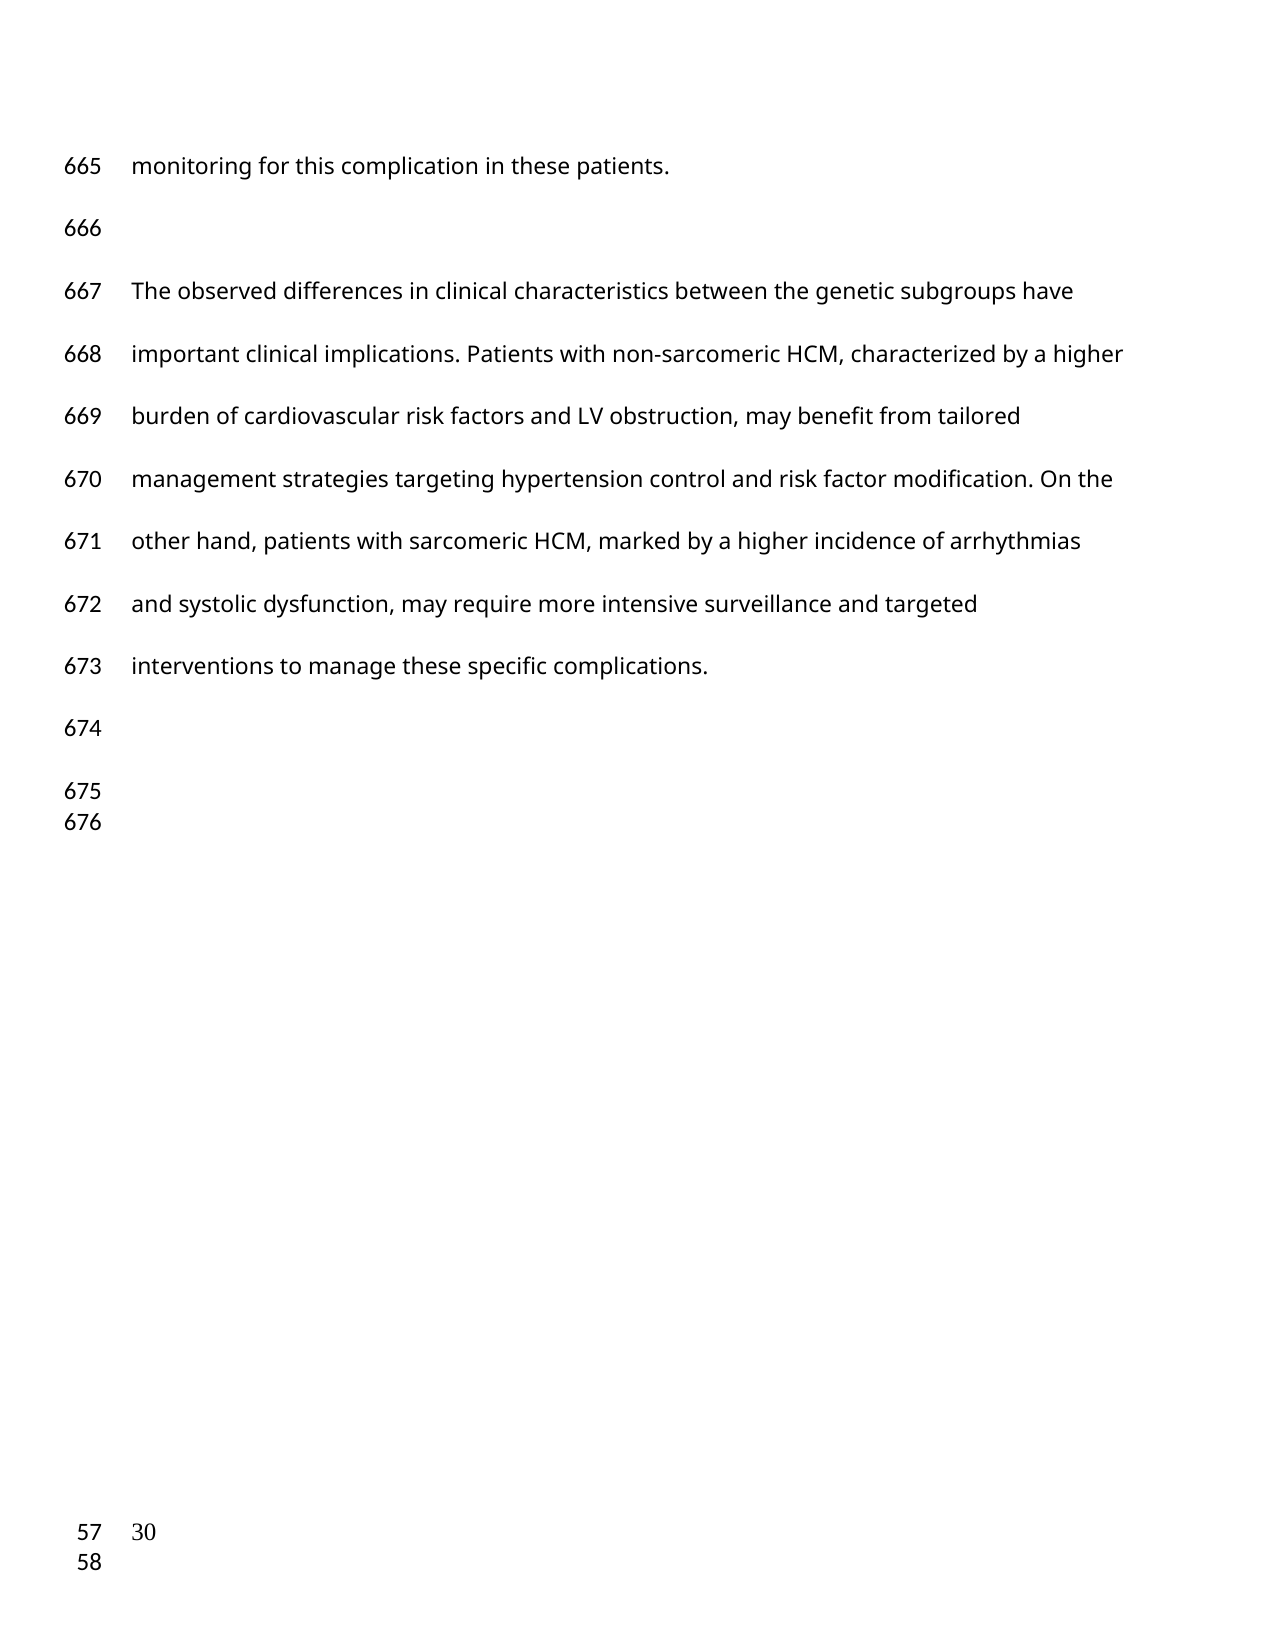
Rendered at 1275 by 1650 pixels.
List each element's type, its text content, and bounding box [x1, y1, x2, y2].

text monitoring for this complication in these patients. [131, 150, 1125, 181]
text The observed differences in clinical characteristics between the genetic subgroups have important clinical implications. Patients with non-sarcomeric HCM, characterized by a higher burden of cardiovascular risk factors and LV obstruction, may benefit from tailored management strategies targeting hypertension control and risk factor modification. On the other hand, patients with sarcomeric HCM, marked by a higher incidence of arrhythmias and systolic dysfunction, may require more intensive surveillance and targeted interventions to manage these specific complications. [131, 275, 1125, 681]
